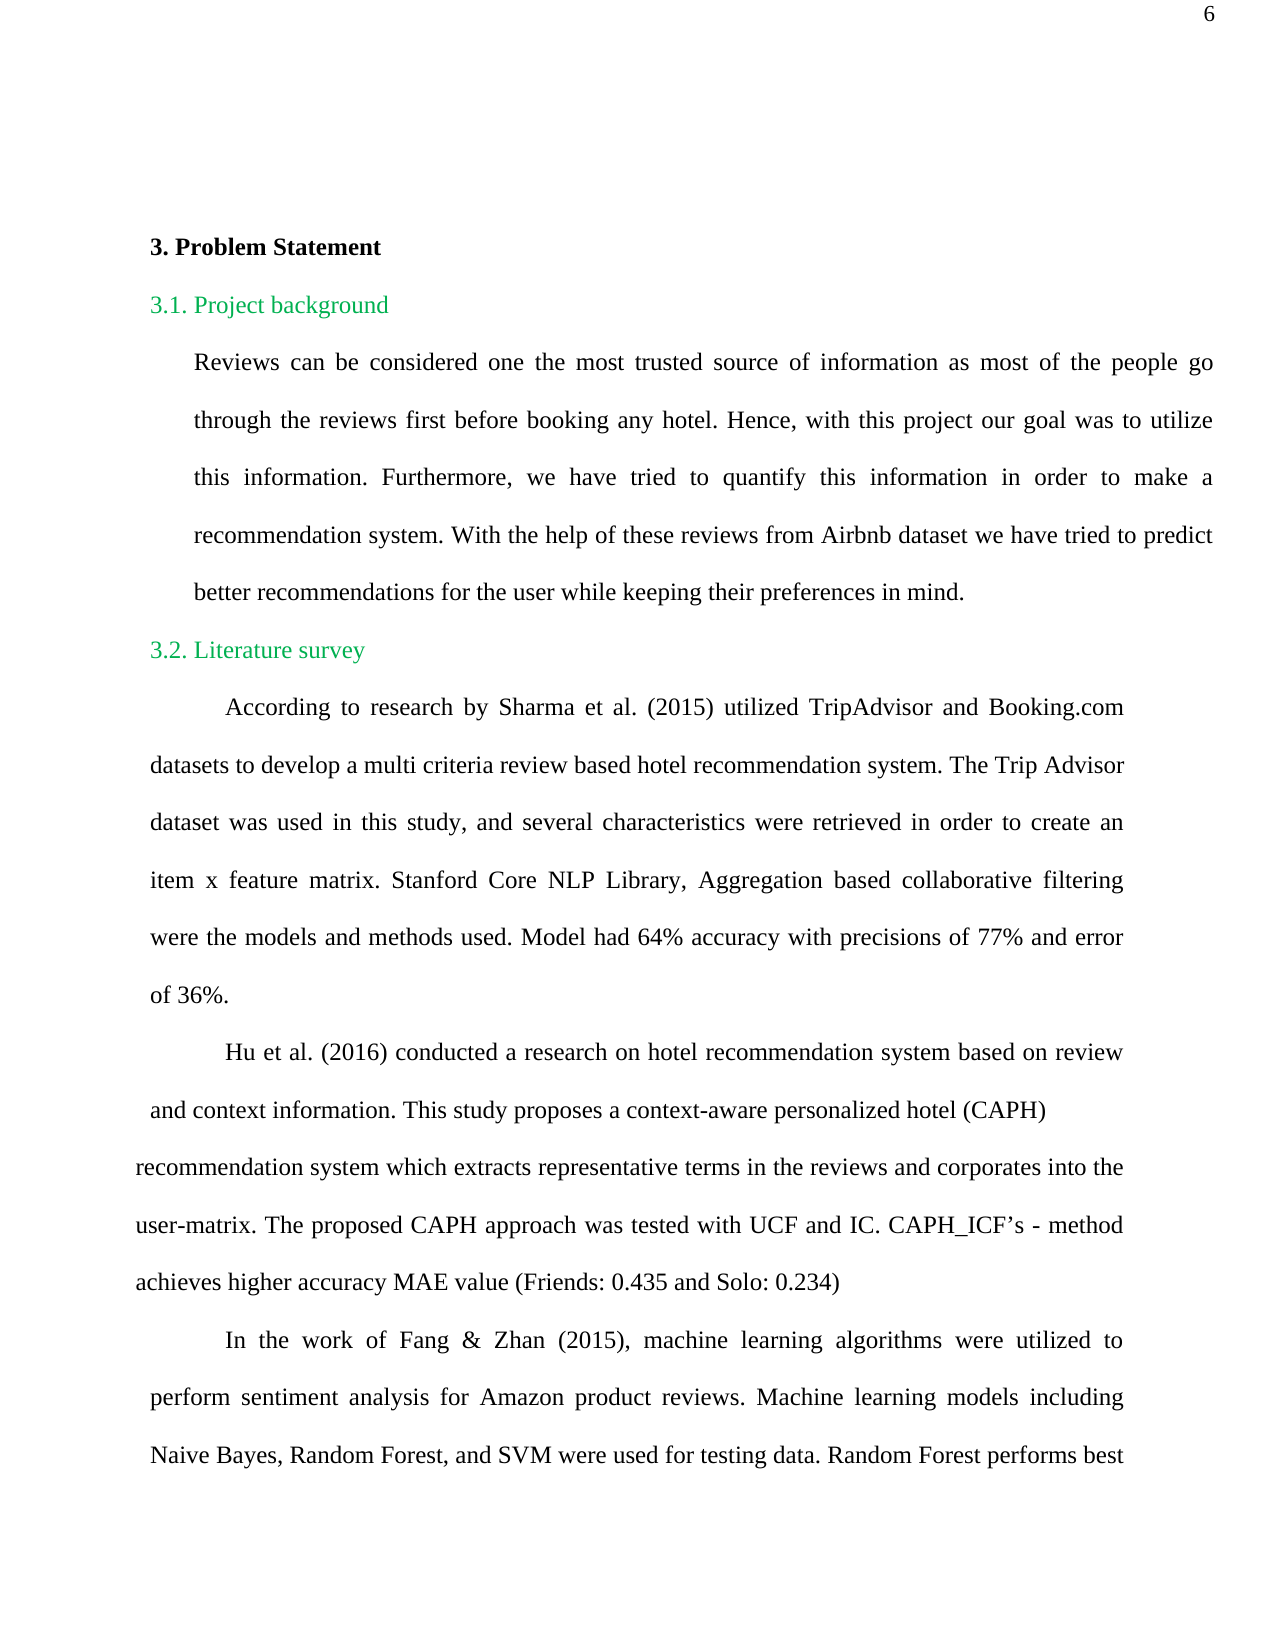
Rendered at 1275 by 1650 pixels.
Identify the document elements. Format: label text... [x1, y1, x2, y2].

text According to research by Sharma et al. (2015) utilized TripAdvisor and Booking.com datasets to develop a multi criteria review based hotel recommendation system. The Trip Advisor dataset was used in this study, and several characteristics were retrieved in order to create an item x feature matrix. Stanford Core NLP Library, Aggregation based collaborative filtering were the models and methods used. Model had 64% accuracy with precisions of 77% and error of 36%. [150, 692, 1125, 1009]
text recommendation system which extracts representative terms in the reviews and corporates into the user-matrix. The proposed CAPH approach was tested with UCF and IC. CAPH_ICF’s - method achieves higher accuracy MAE value (Friends: 0.435 and Solo: 0.234) [135, 1152, 1125, 1296]
list Project background [150, 290, 1214, 319]
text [150, 1325, 1125, 1469]
list Literature survey [150, 635, 1214, 664]
text Hu et al. (2016) conducted a research on hotel recommendation system based on review and context information. This study proposes a context-aware personalized hotel (CAPH) [150, 1037, 1125, 1124]
text Reviews can be considered one the most trusted source of information as most of the people go through the reviews first before booking any hotel. Hence, with this project our goal was to utilize this information. Furthermore, we have tried to quantify this information in order to make a recommendation system. With the help of these reviews from Airbnb dataset we have tried to predict better recommendations for the user while keeping their preferences in mind. [194, 347, 1214, 606]
subtitle Problem Statement [150, 232, 1214, 261]
